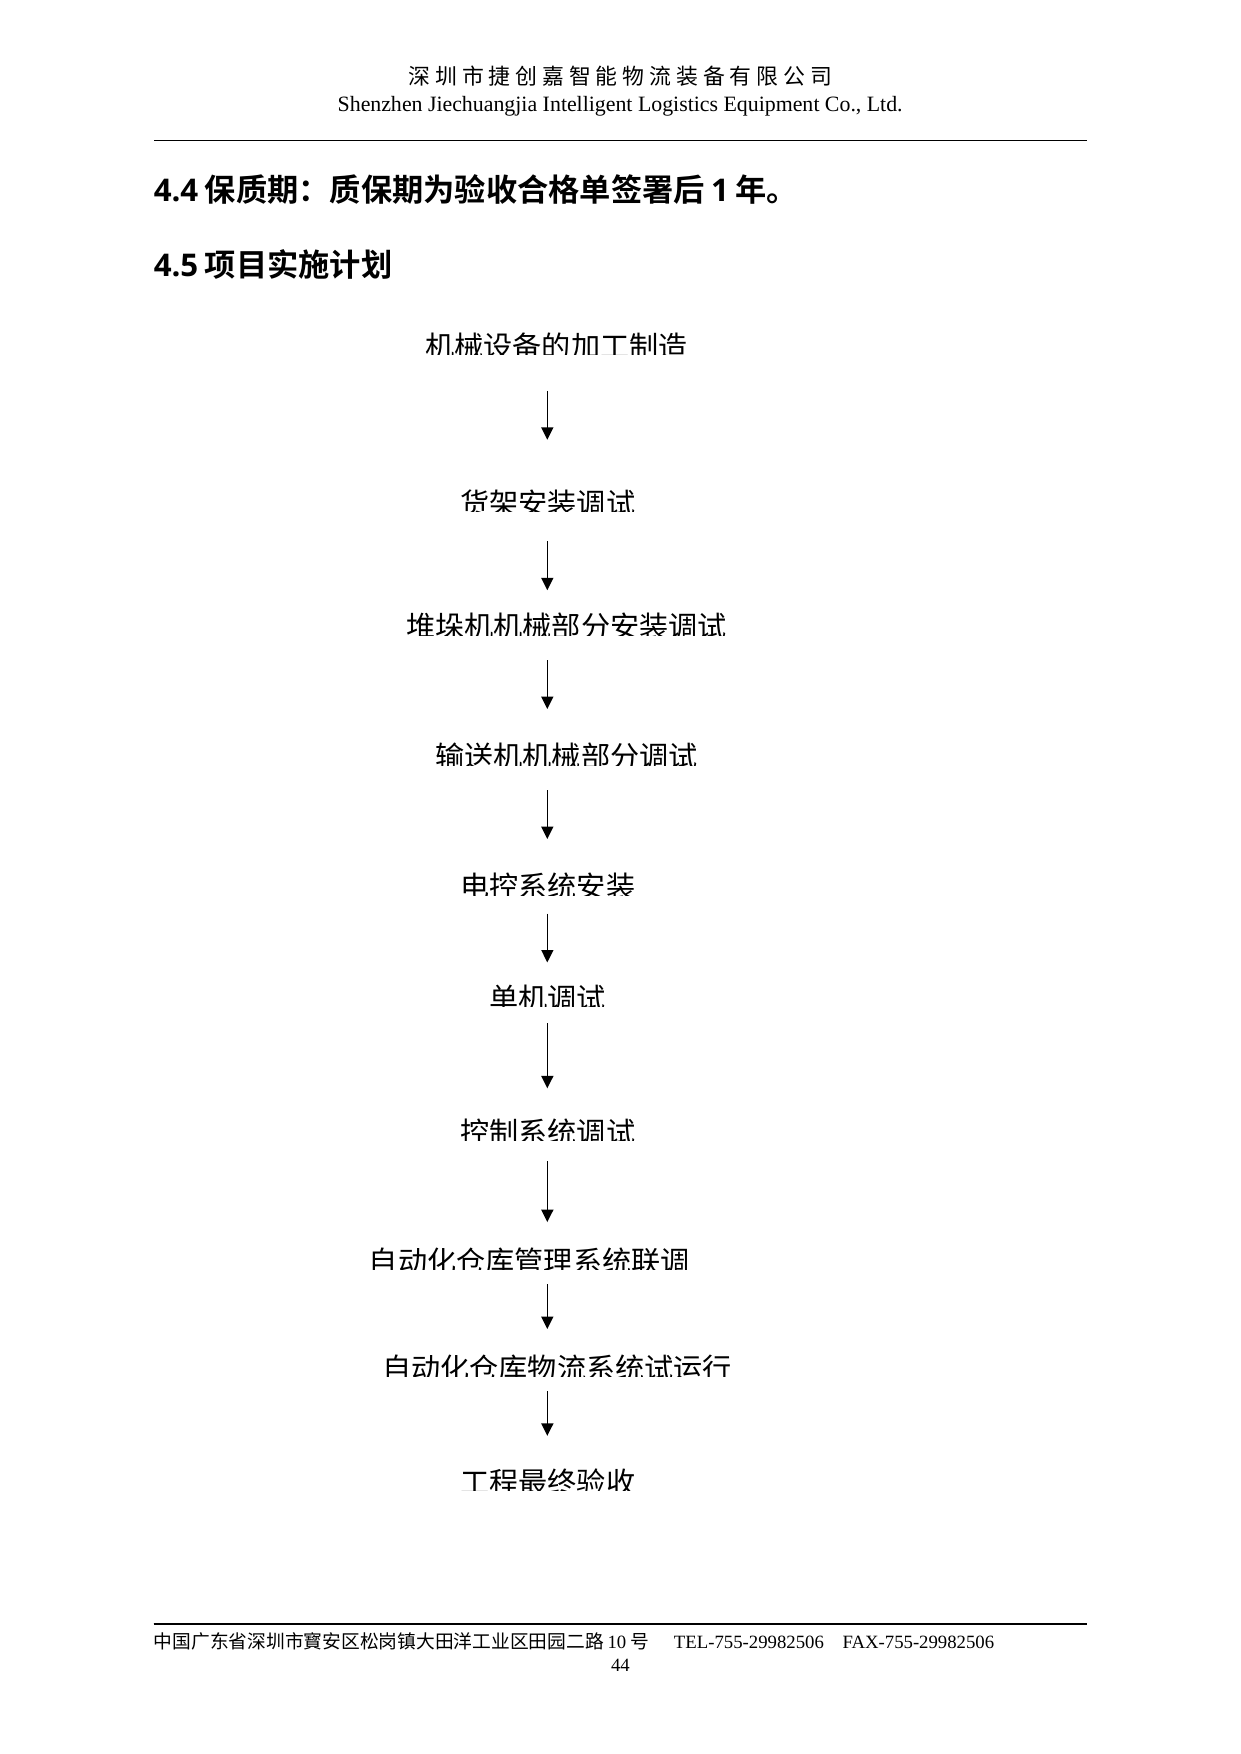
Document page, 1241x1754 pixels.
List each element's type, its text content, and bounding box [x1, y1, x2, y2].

subtitle 4.4保质期：质保期为验收合格单签署后1年。 [153, 165, 1087, 211]
subtitle 4.5项目实施计划 [153, 240, 1087, 285]
